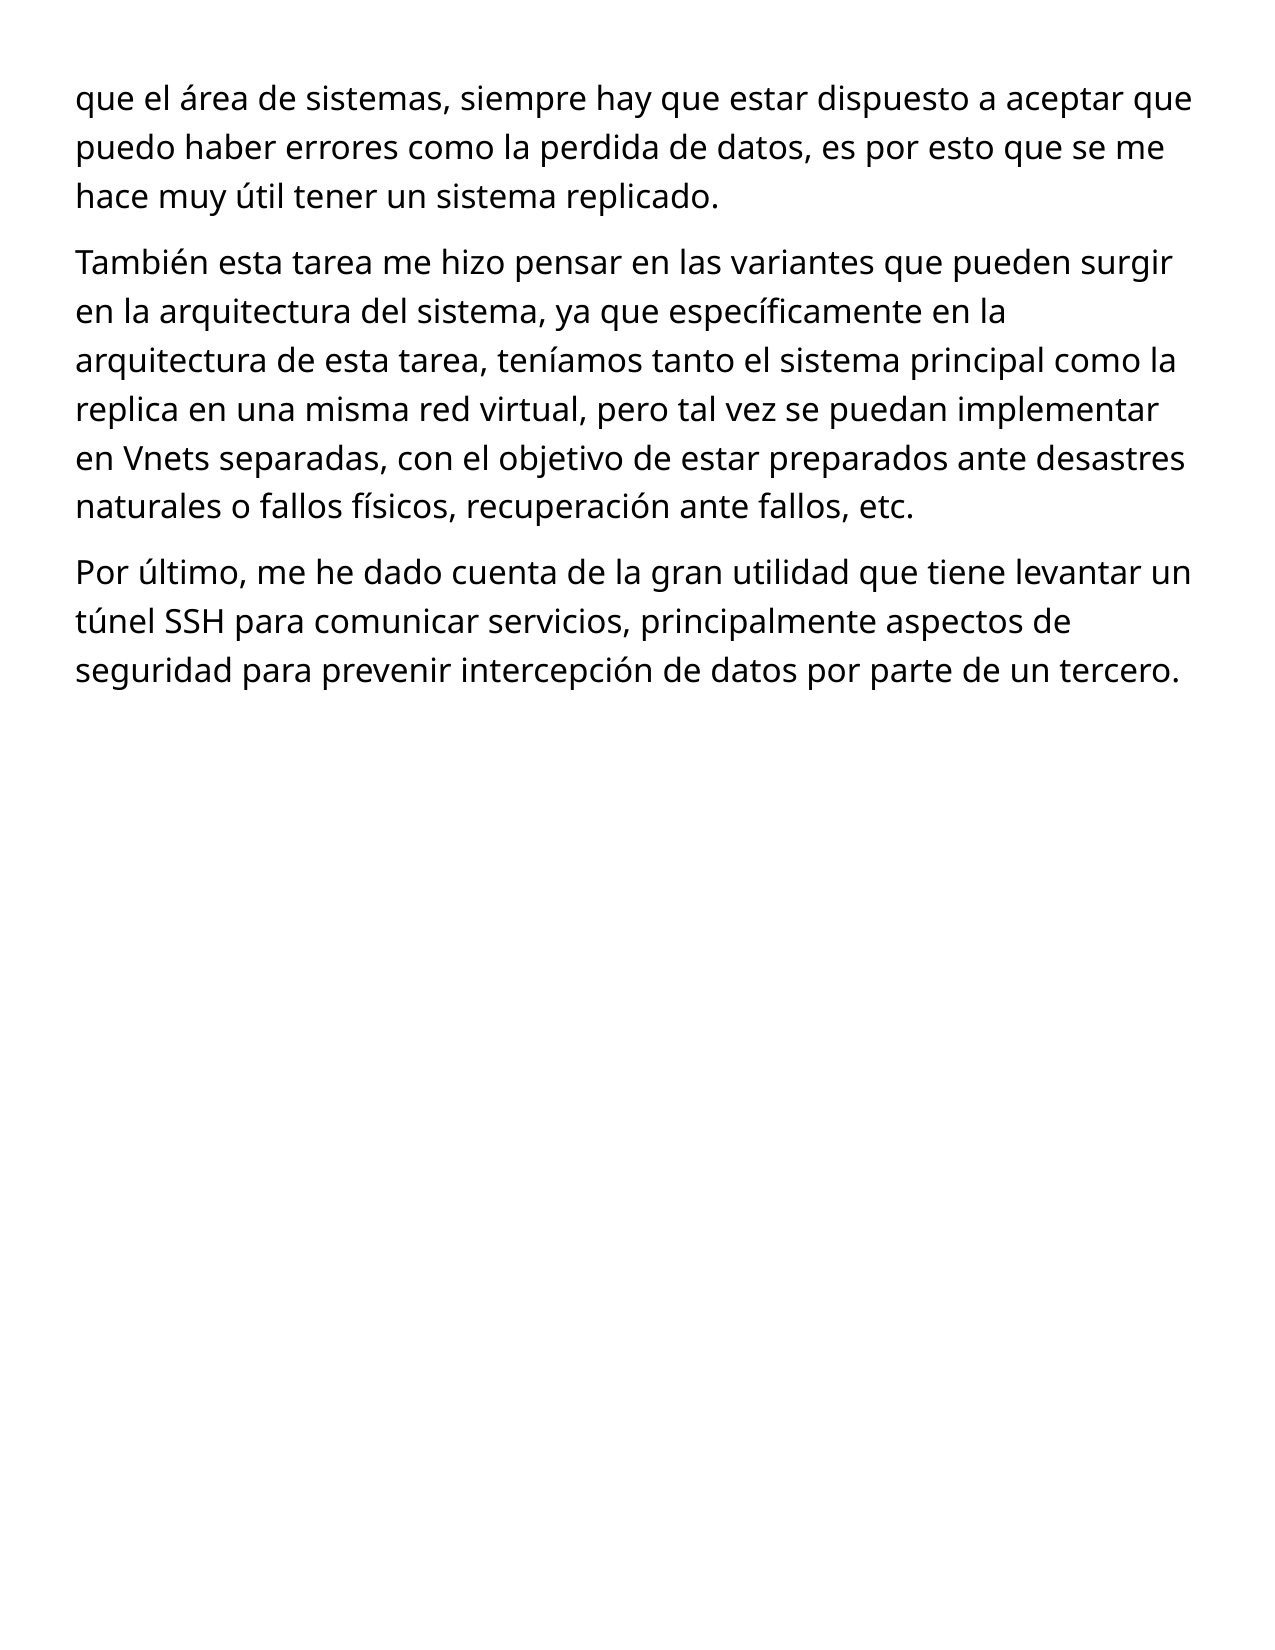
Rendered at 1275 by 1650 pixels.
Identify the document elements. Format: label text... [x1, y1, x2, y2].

text También esta tarea me hizo pensar en las variantes que pueden surgir en la arquitectura del sistema, ya que específicamente en la arquitectura de esta tarea, teníamos tanto el sistema principal como la replica en una misma red virtual, pero tal vez se puedan implementar en Vnets separadas, con el objetivo de estar preparados ante desastres naturales o fallos físicos, recuperación ante fallos, etc. [75, 238, 1200, 529]
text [75, 75, 1200, 218]
text Por último, me he dado cuenta de la gran utilidad que tiene levantar un túnel SSH para comunicar servicios, principalmente aspectos de seguridad para prevenir intercepción de datos por parte de un tercero. [75, 549, 1200, 692]
